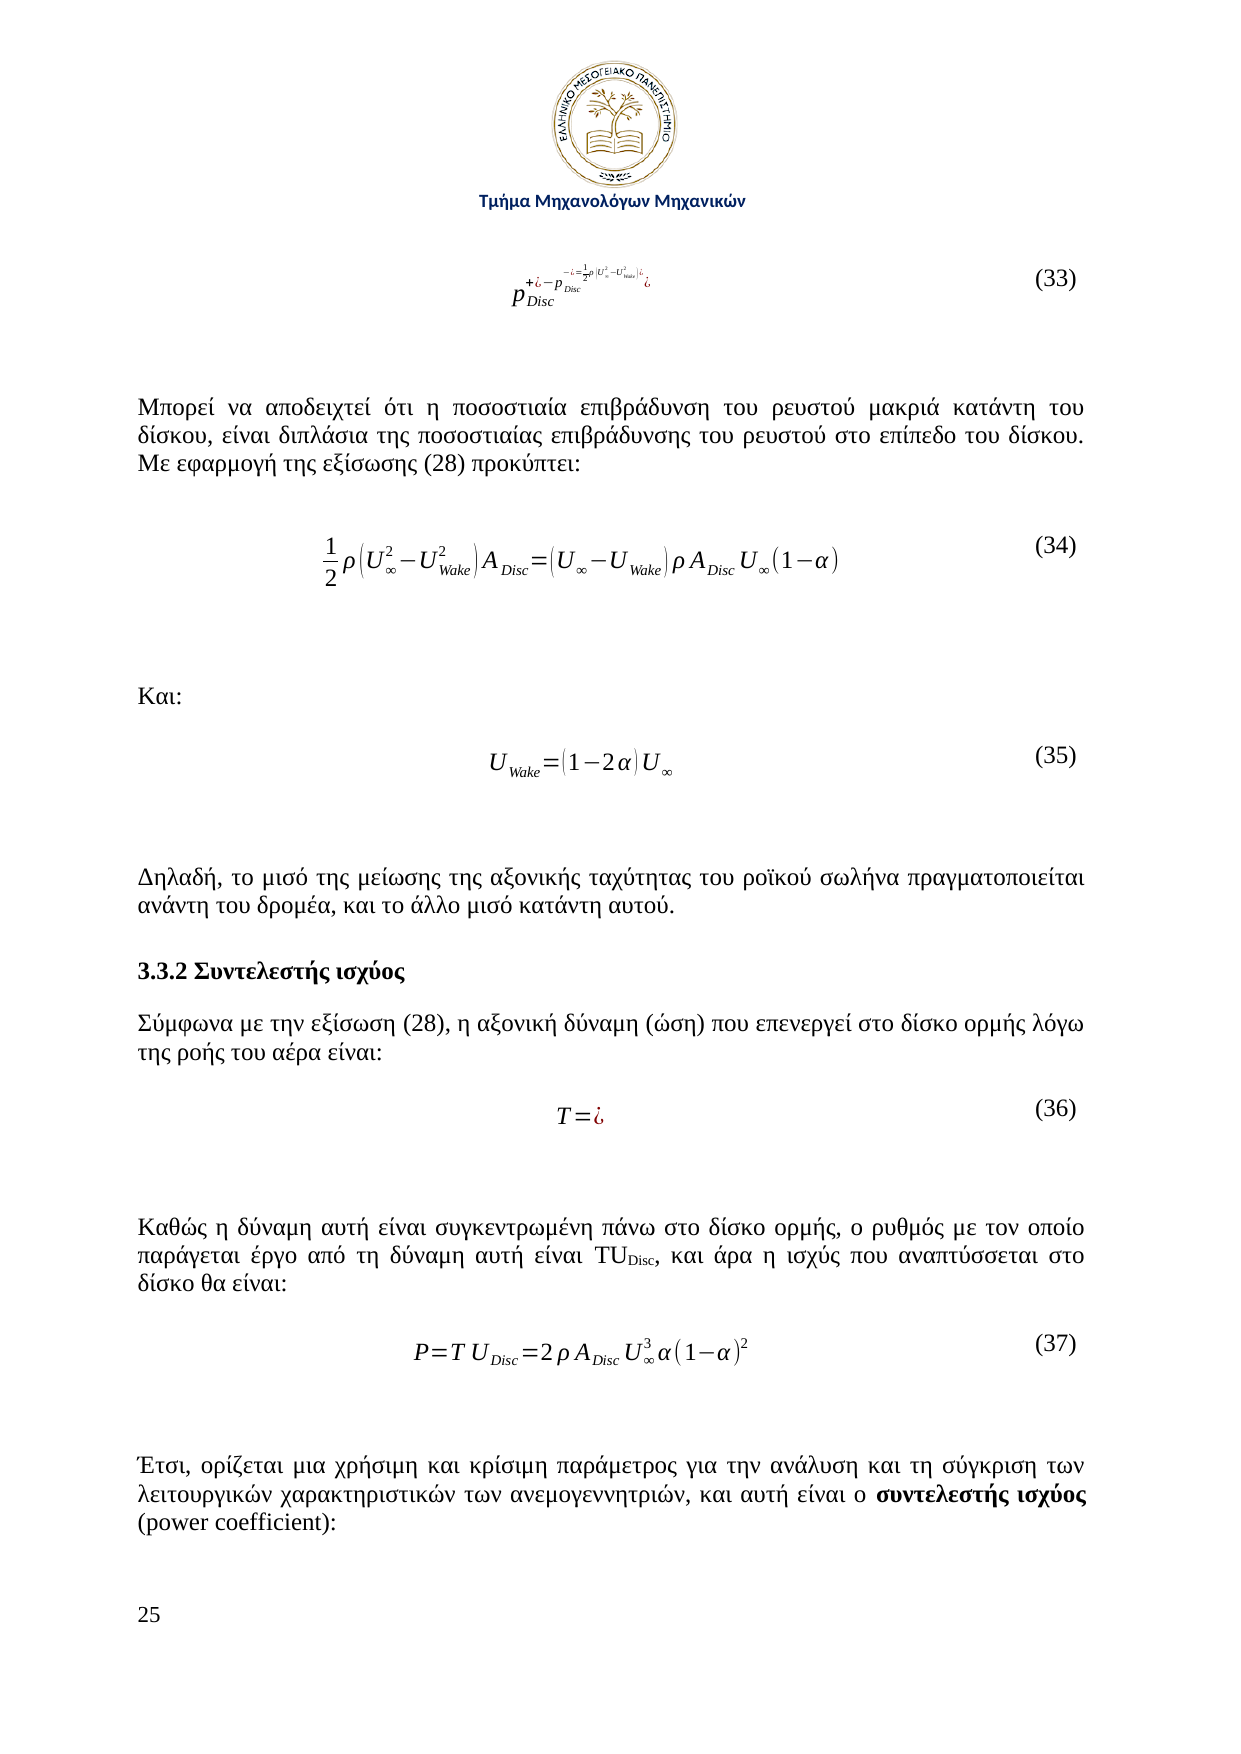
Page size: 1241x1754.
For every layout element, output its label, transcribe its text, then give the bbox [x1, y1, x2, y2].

subtitle 3.3.2 Συντελεστής ισχύος [137, 956, 1087, 985]
table_header (33) [1024, 238, 1127, 387]
text Μπορεί να αποδειχτεί ότι η ποσοστιαία επιβράδυνση του ρευστού μακριά κατάντη του δίσκου, είναι διπλάσια της ποσοστιαίας επιβράδυνσης του ρευστού στο επίπεδο του δίσκου. Με εφαρμογή της εξίσωσης (28) προκύπτει: [137, 393, 1086, 477]
table_header [138, 1309, 1023, 1446]
text Καθώς η δύναμη αυτή είναι συγκεντρωμένη πάνω στο δίσκο ορμής, ο ρυθμός με τον οποίο παράγεται έργο από τη δύναμη αυτή είναι TUDisc, και άρα η ισχύς που αναπτύσσεται στο δίσκο θα είναι: [137, 1213, 1086, 1297]
table_header [138, 238, 1023, 387]
text Δηλαδή, το μισό της μείωσης της αξονικής ταχύτητας του ροϊκού σωλήνα πραγματοποιείται ανάντη του δρομέα, και το άλλο μισό κατάντη αυτού. [137, 863, 1086, 918]
table_header (36) [1024, 1078, 1127, 1207]
picture [547, 58, 678, 189]
table_header (35) [1024, 722, 1127, 856]
text Έτσι, ορίζεται μια χρήσιμη και κρίσιμη παράμετρος για την ανάλυση και τη σύγκριση των λειτουργικών χαρακτηριστικών των ανεμογεννητριών, και αυτή είναι ο συντελεστής ισχύος (power coefficient): [137, 1452, 1086, 1535]
text Σύμφωνα με την εξίσωση (28), η αξονική δύναμη (ώση) που επενεργεί στο δίσκο ορμής λόγω της ροής του αέρα είναι: [137, 1010, 1086, 1065]
table_header (34) [1024, 489, 1127, 635]
table_header [138, 722, 1023, 856]
text Και: [137, 682, 1086, 710]
table_header (37) [1024, 1309, 1127, 1446]
table_header [138, 489, 1023, 635]
table_header [138, 1078, 1023, 1207]
